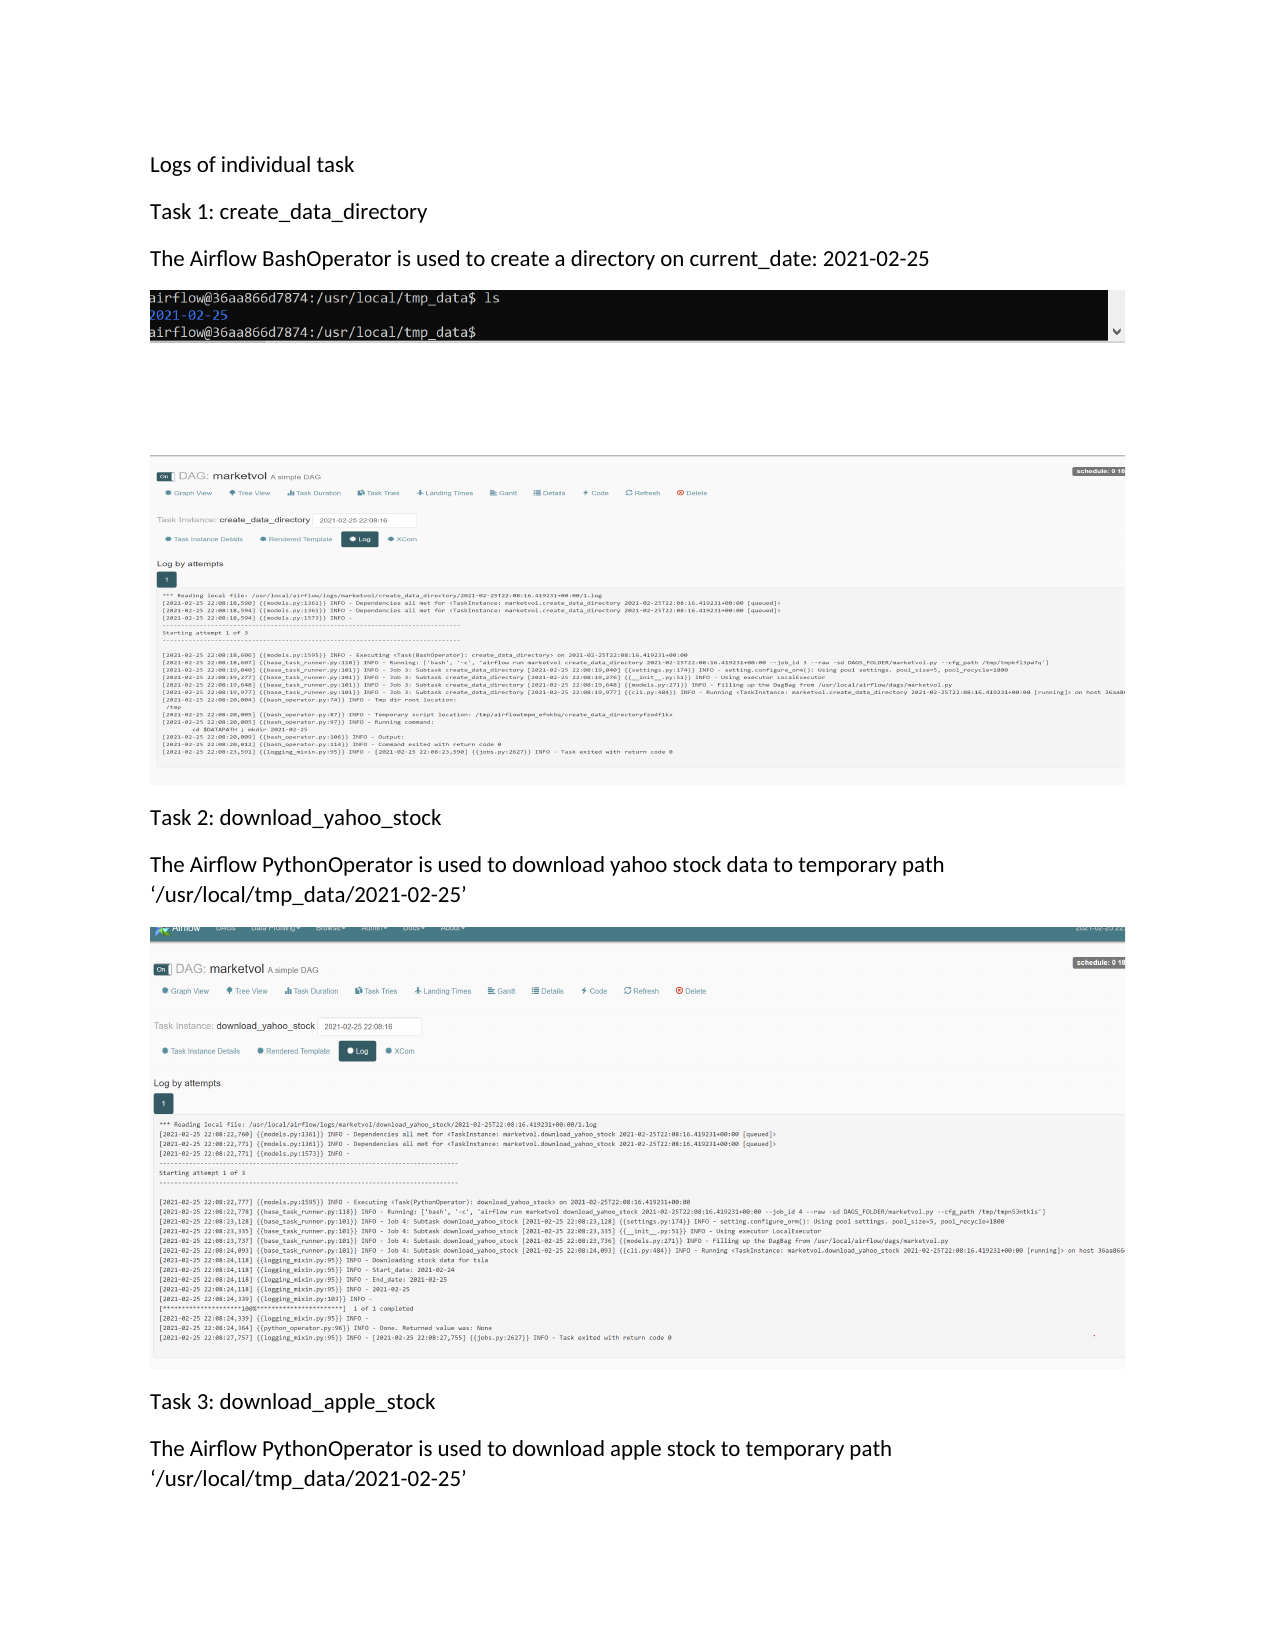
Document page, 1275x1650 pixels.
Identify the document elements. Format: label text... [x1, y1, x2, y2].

text Task 1: create_data_directory [150, 197, 1125, 225]
text The Airflow PythonOperator is used to download yahoo stock data to temporary path ‘/usr/local/tmp_data/2021-02-25’ [150, 850, 1125, 908]
picture [150, 455, 1125, 785]
text Logs of individual task [150, 150, 1125, 178]
text The Airflow BashOperator is used to create a directory on current_date: 2021-02-25 [150, 244, 1125, 272]
text Task 3: download_apple_stock [150, 1387, 1125, 1415]
text Task 2: download_yahoo_stock [150, 803, 1125, 831]
text The Airflow PythonOperator is used to download apple stock to temporary path ‘/usr/local/tmp_data/2021-02-25’ [150, 1434, 1125, 1492]
picture [150, 290, 1125, 343]
picture [150, 927, 1125, 1369]
